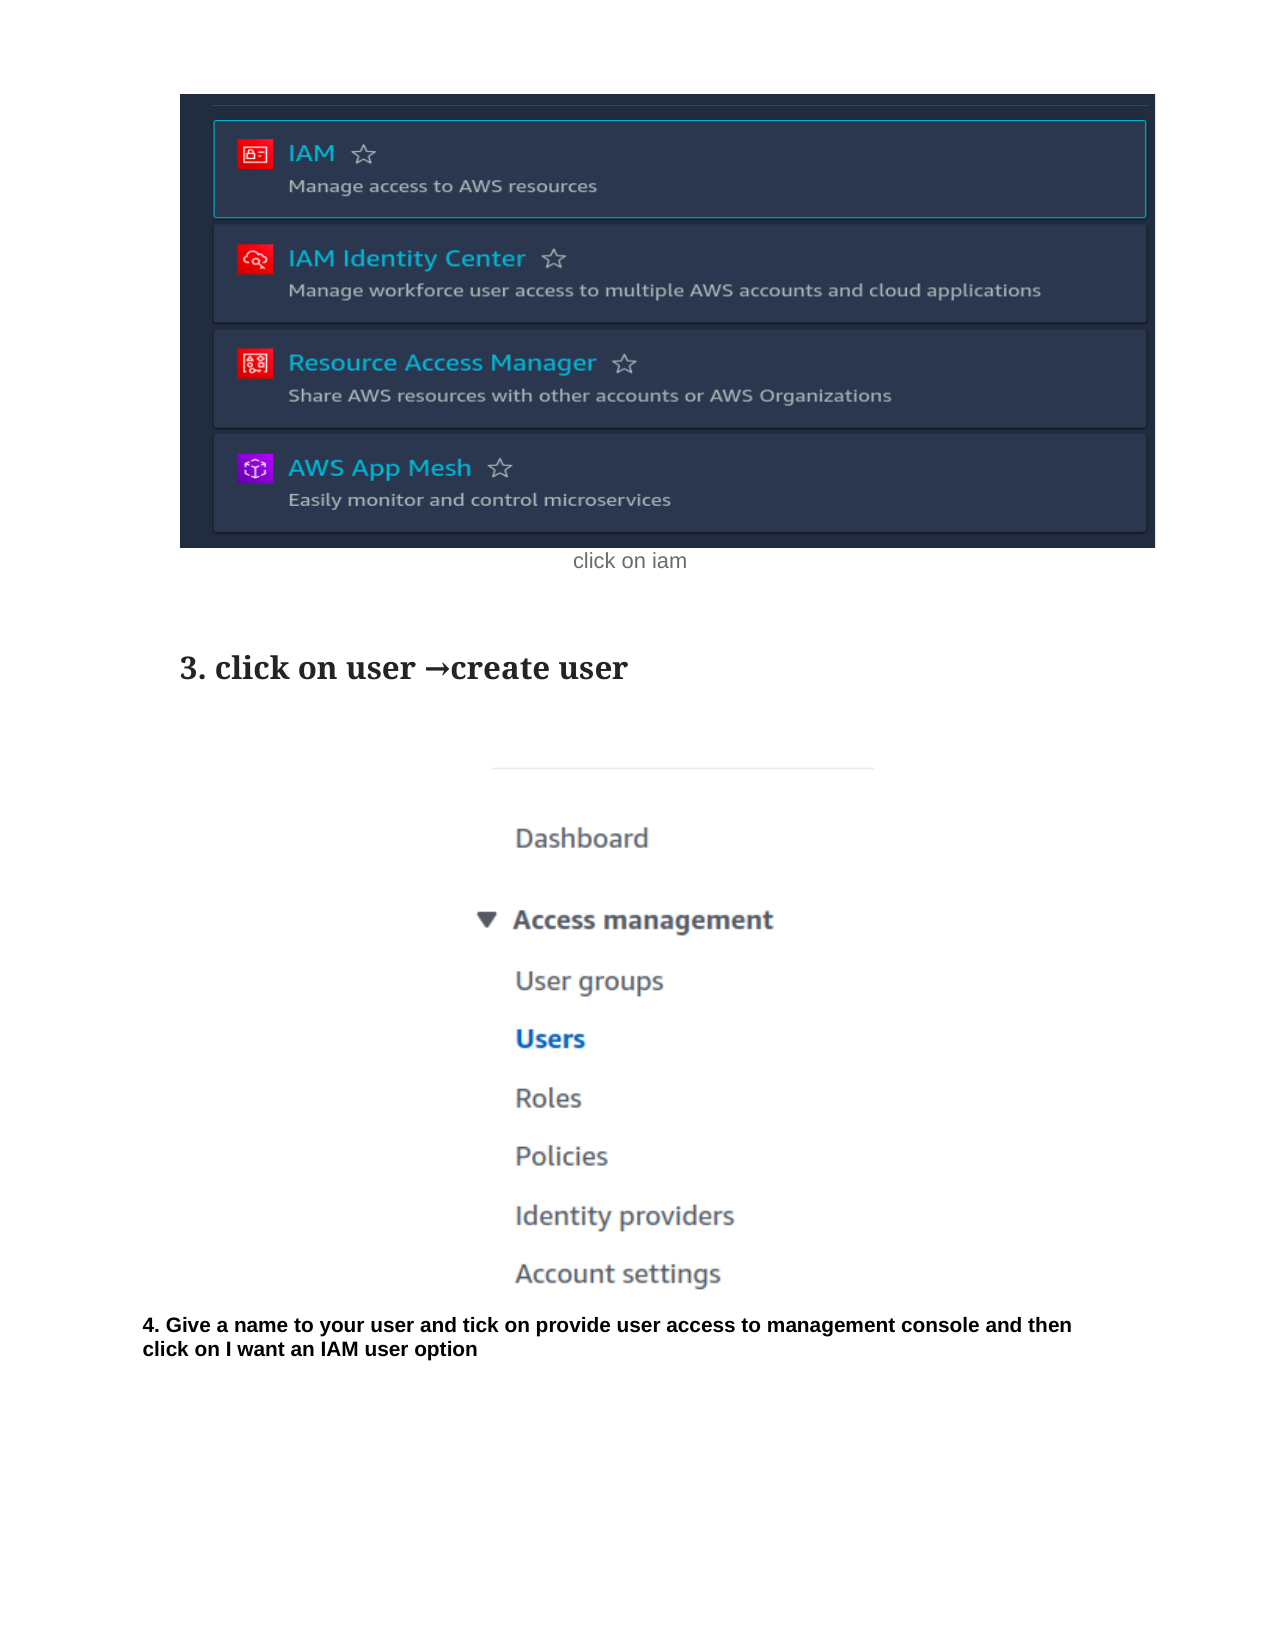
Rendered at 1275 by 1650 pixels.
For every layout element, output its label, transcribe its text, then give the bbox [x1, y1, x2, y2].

picture [473, 743, 874, 1313]
text 4. Give a name to your user and tick on provide user access to management console and then click on I want an IAM user option [142, 1312, 1117, 1360]
text 3. click on user →create user [180, 646, 1080, 688]
text click on iam [180, 548, 1080, 573]
picture [180, 94, 1155, 548]
